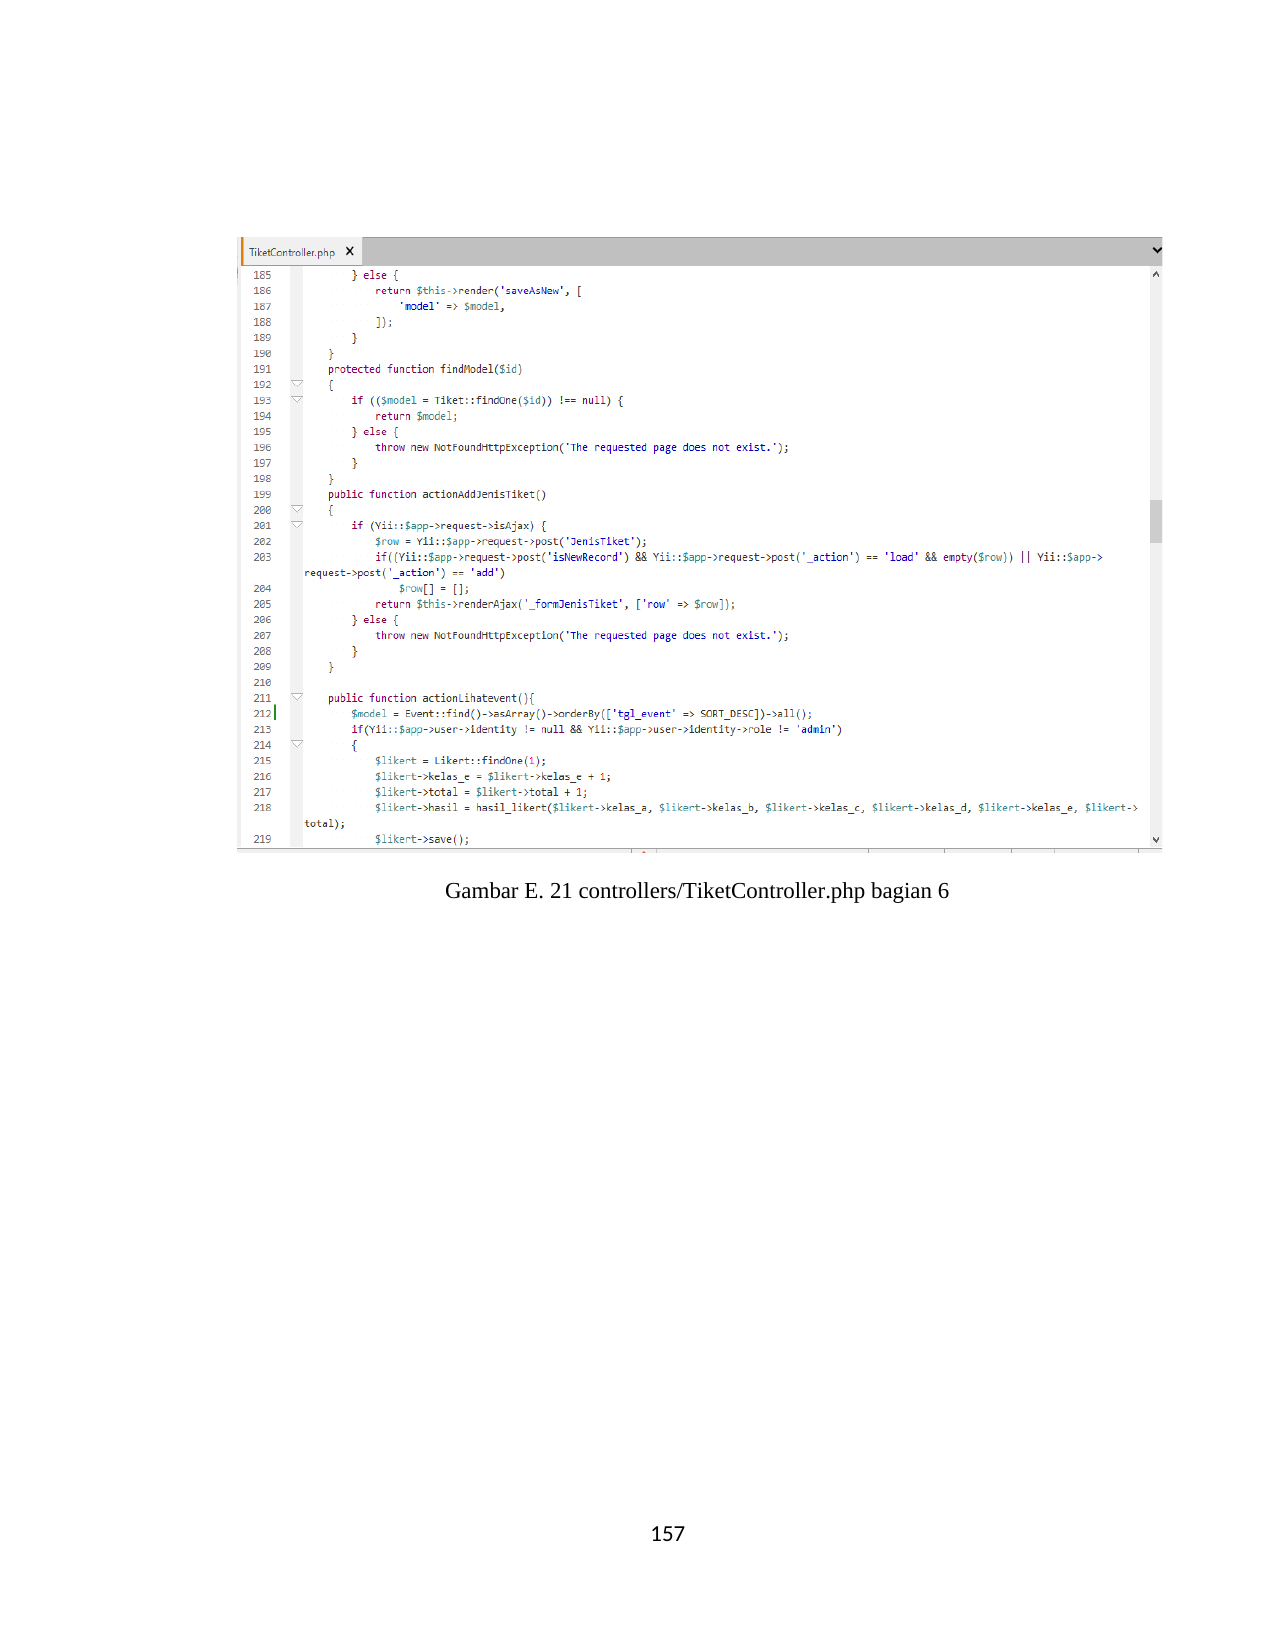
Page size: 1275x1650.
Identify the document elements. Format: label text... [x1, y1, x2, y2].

picture [237, 237, 1163, 853]
